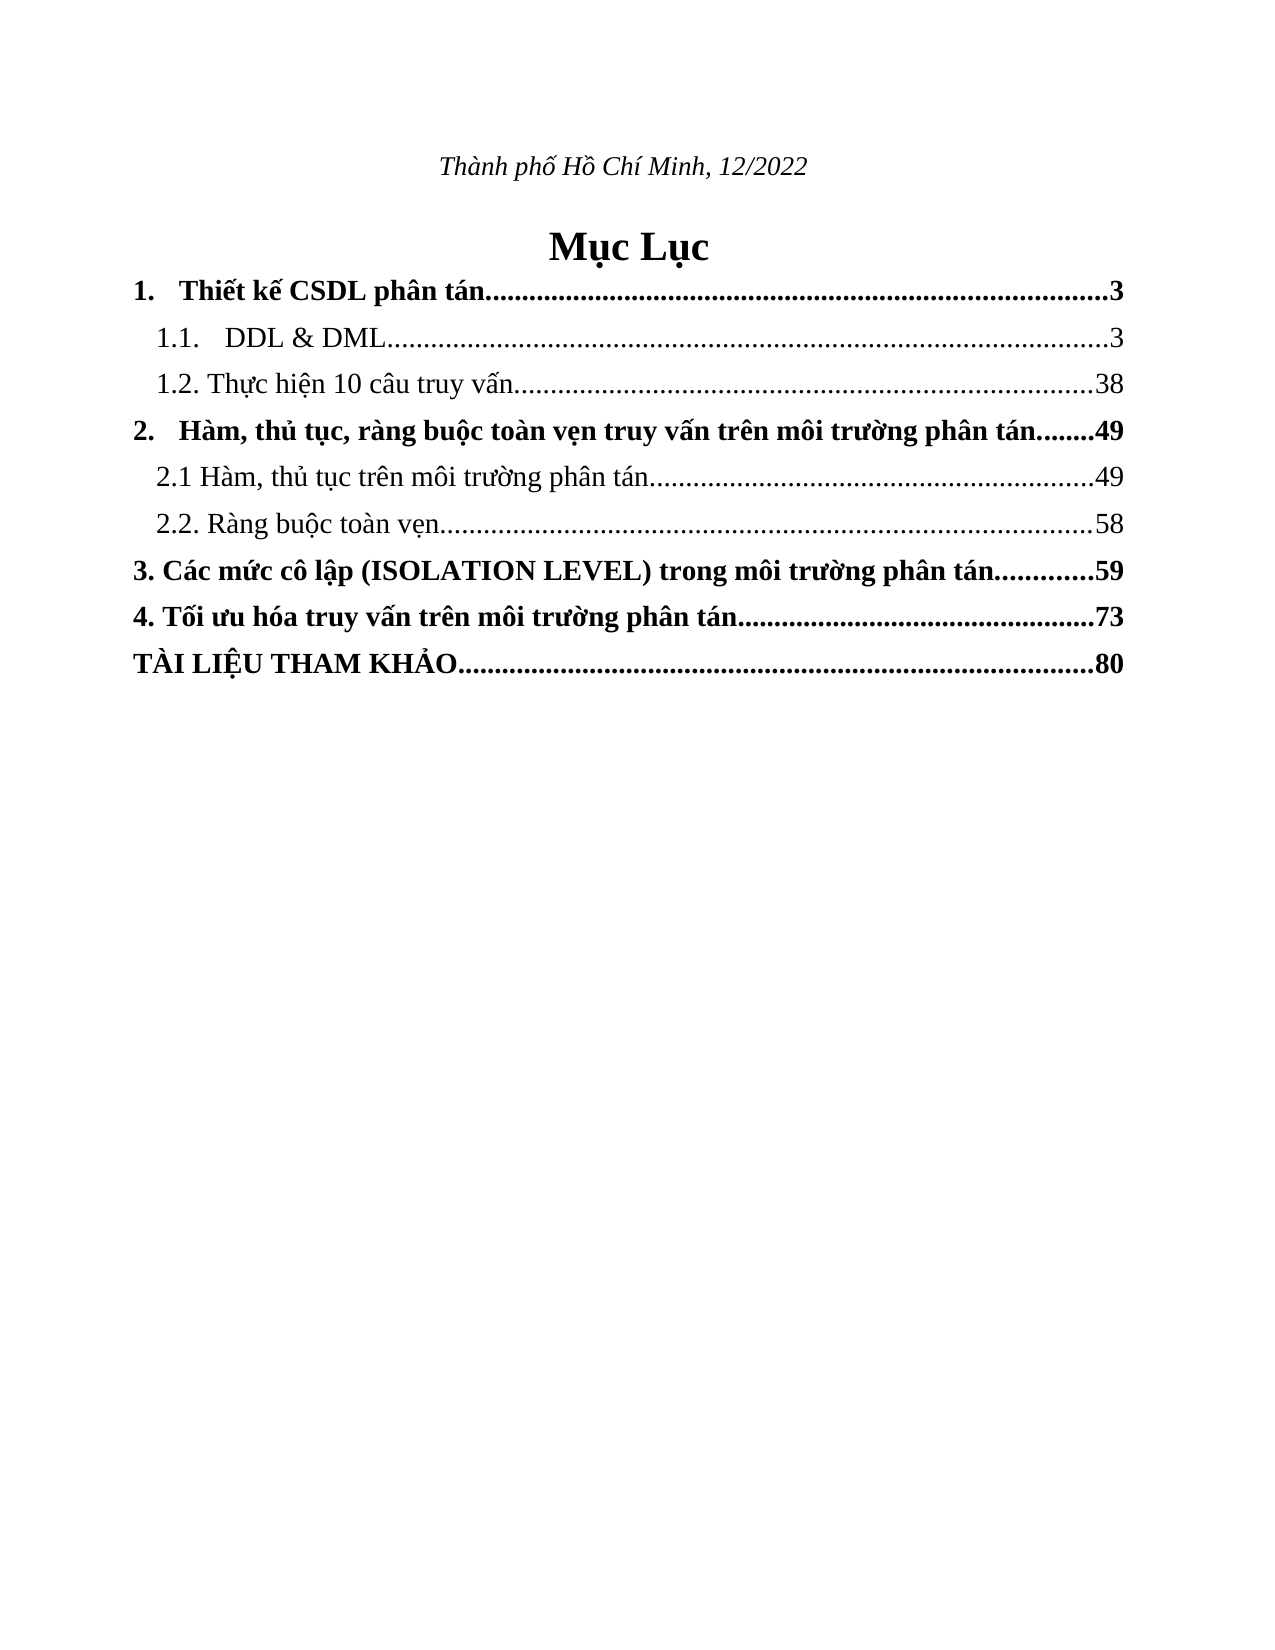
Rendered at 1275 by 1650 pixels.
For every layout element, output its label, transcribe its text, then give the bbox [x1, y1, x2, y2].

text Thành phố Hồ Chí Minh, 12/2022 [123, 150, 1125, 181]
